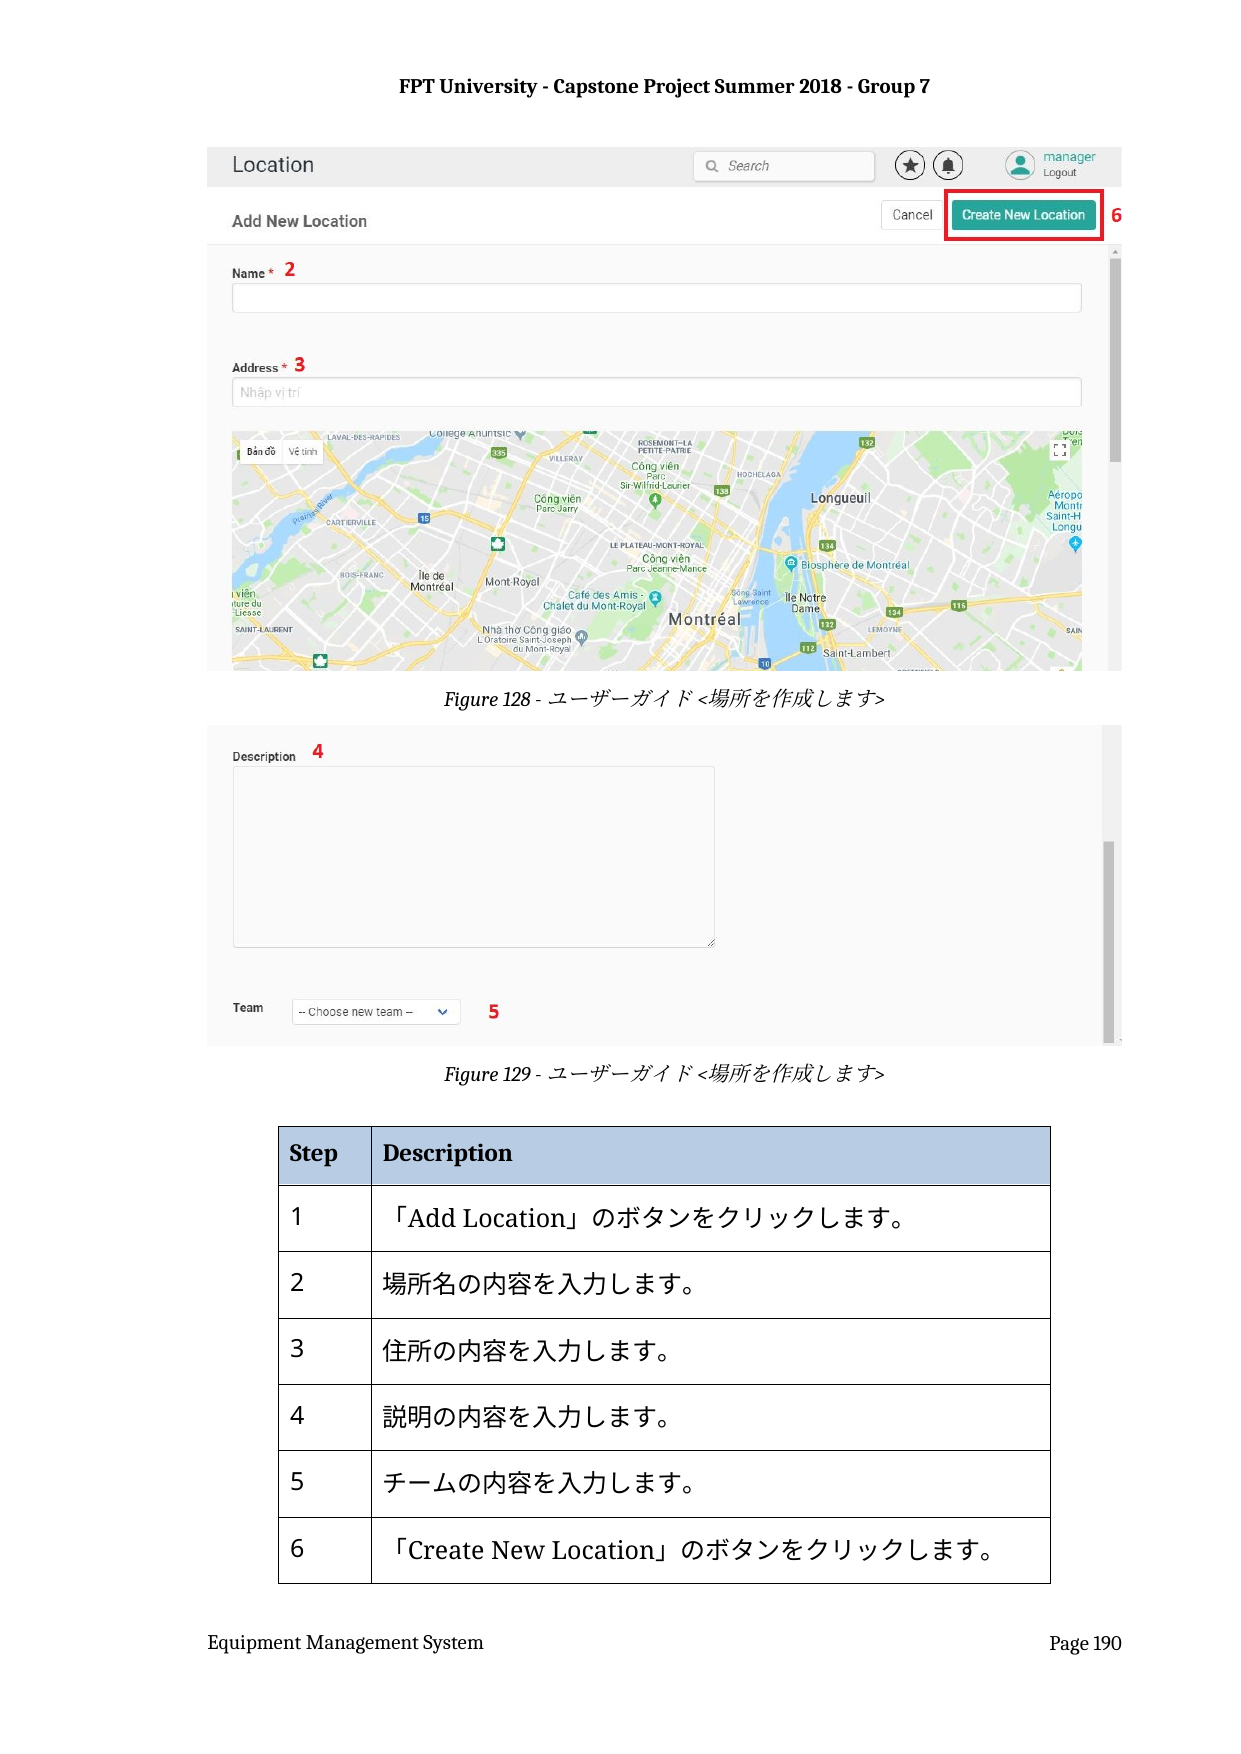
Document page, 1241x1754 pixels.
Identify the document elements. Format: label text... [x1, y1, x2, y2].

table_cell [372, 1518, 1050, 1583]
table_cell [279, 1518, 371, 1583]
picture [207, 147, 1122, 671]
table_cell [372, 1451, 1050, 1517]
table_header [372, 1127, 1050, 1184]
picture [207, 725, 1122, 1046]
text Figure 129 - ユーザーガイド <場所を作成します> [207, 1058, 1122, 1088]
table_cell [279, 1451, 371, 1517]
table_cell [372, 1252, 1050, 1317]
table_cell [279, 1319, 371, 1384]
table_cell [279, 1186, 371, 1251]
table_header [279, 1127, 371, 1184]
text Figure 128 - ユーザーガイド <場所を作成します> [207, 683, 1122, 713]
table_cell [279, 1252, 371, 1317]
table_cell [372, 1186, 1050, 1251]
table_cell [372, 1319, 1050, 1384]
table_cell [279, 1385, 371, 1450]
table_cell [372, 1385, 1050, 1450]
